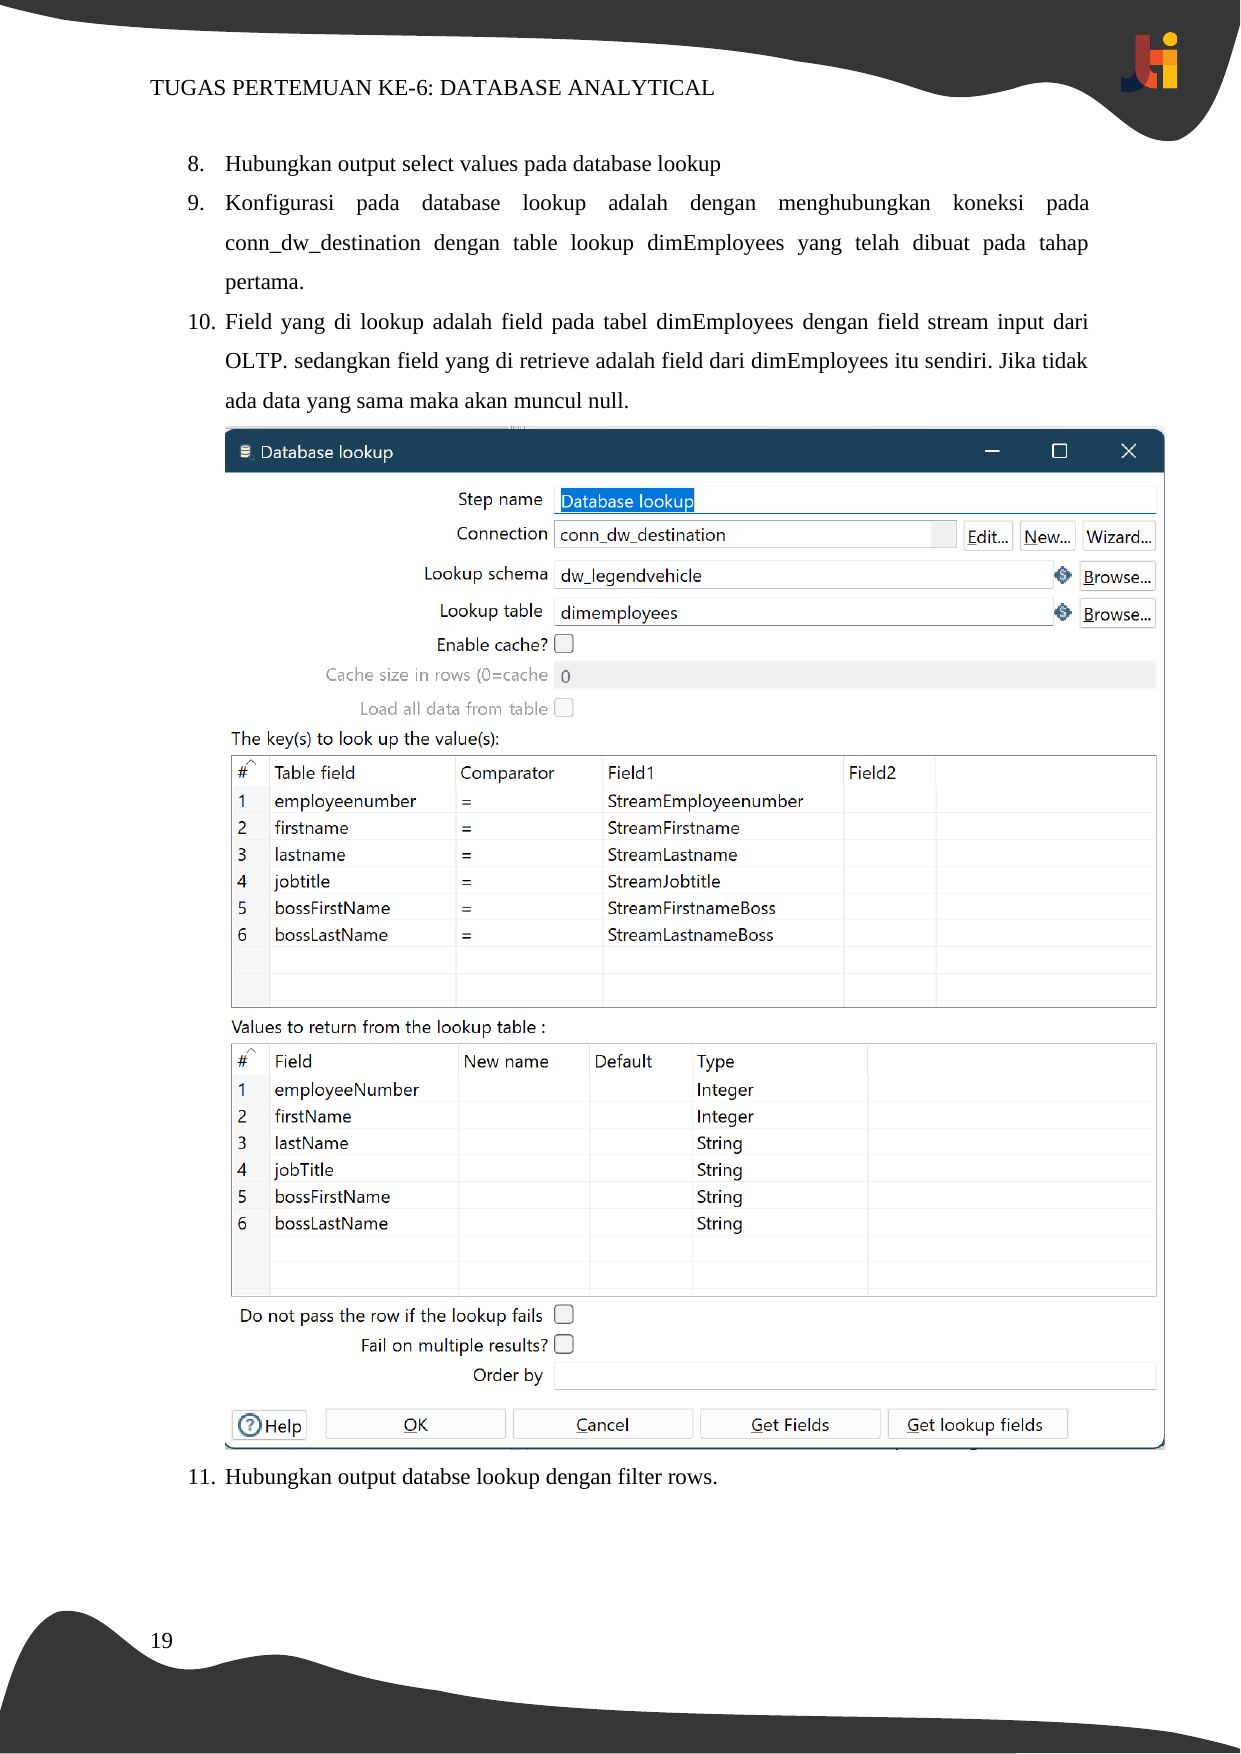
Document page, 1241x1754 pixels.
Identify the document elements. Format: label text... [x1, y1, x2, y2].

list Field yang di lookup adalah field pada tabel dimEmployees dengan field stream input dari OLTP. sedangkan field yang di retrieve adalah field dari dimEmployees itu sendiri. Jika tidak ada data yang sama maka akan muncul null. [187, 308, 1090, 413]
list Konfigurasi pada database lookup adalah dengan menghubungkan koneksi pada conn_dw_destination dengan table lookup dimEmployees yang telah dibuat pada tahap pertama. [187, 189, 1090, 295]
list Hubungkan output select values pada database lookup [187, 150, 1090, 176]
picture [1121, 32, 1178, 92]
list Hubungkan output databse lookup dengan filter rows. [187, 1463, 1090, 1489]
